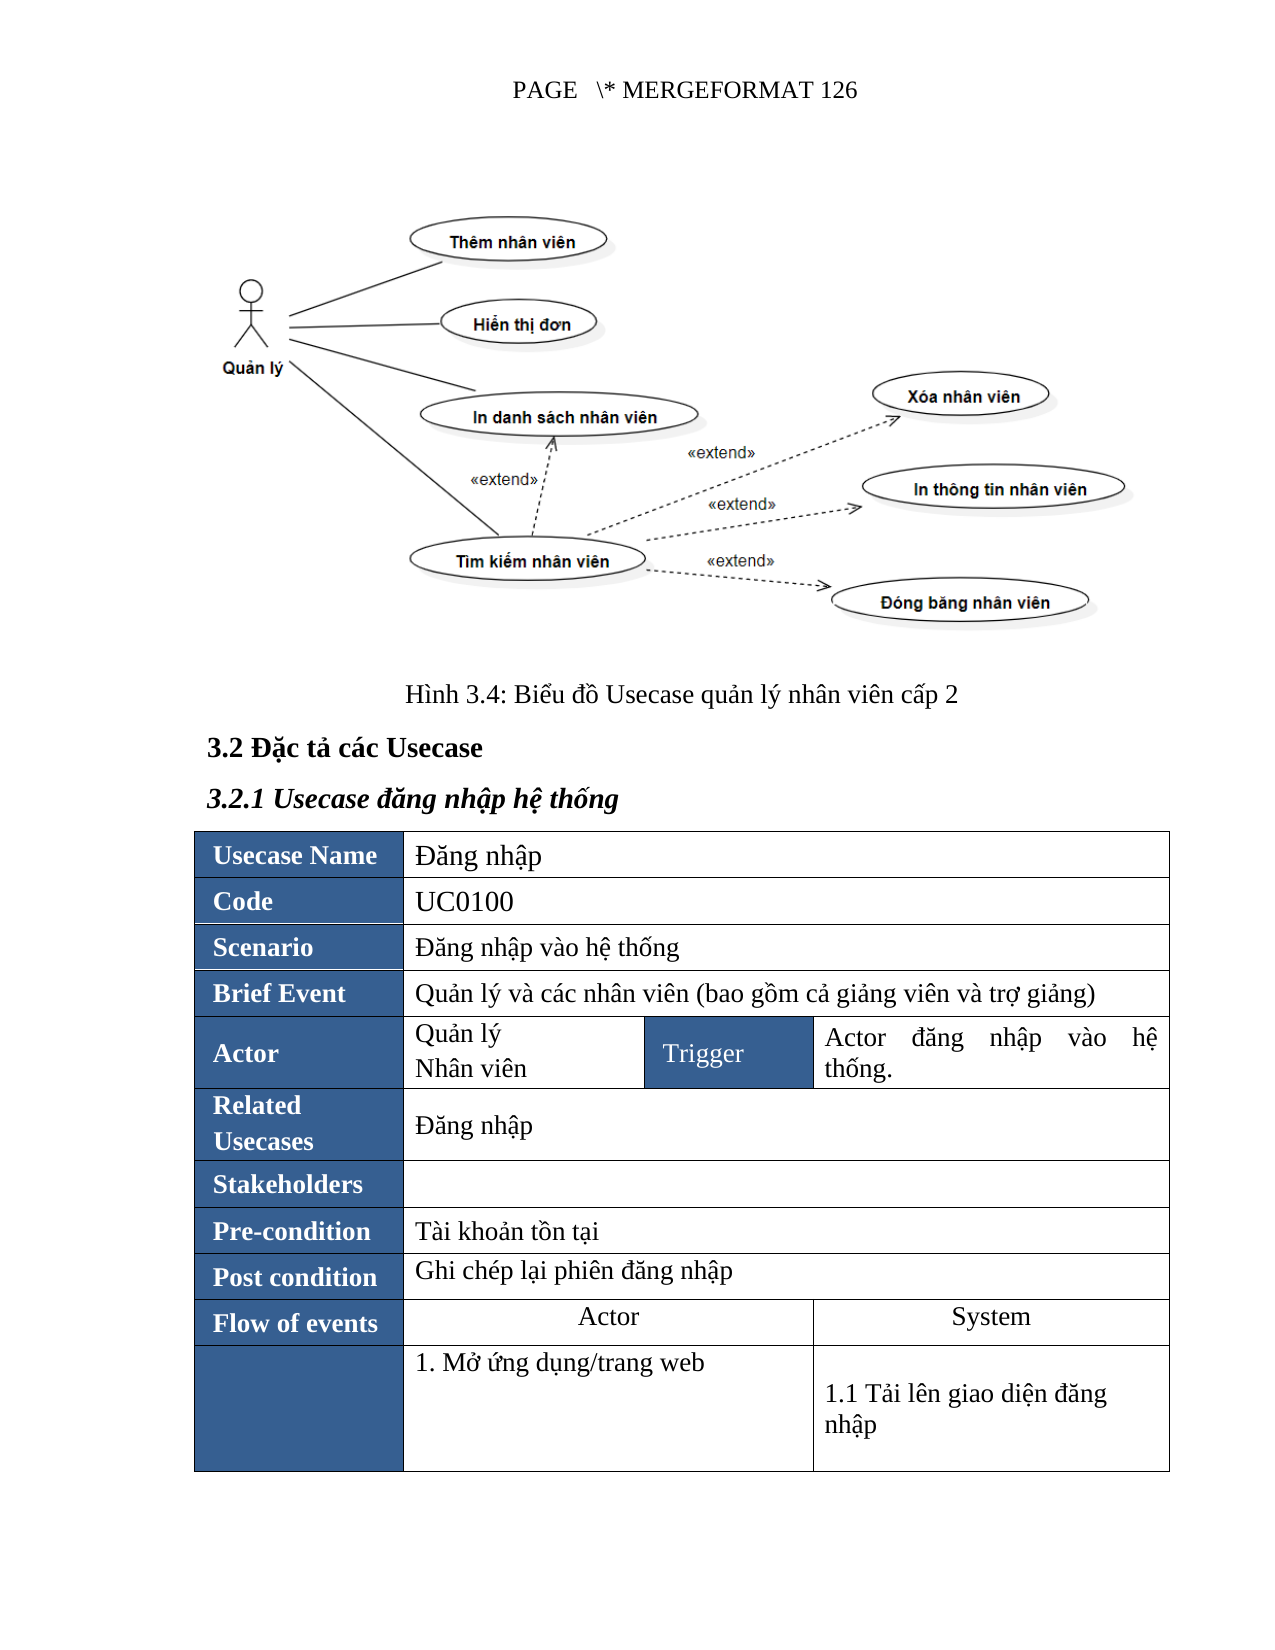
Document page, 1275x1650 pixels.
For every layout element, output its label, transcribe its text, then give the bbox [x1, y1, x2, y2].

table_cell Actor [404, 1300, 813, 1345]
table_cell Actor [195, 1017, 403, 1088]
table_cell Pre-condition [195, 1208, 403, 1253]
table_cell Stakeholders [195, 1161, 403, 1207]
table_cell Tài khoản tồn tại [404, 1208, 1169, 1253]
table_cell Đăng nhập vào hệ thống [404, 925, 1169, 969]
text 3.2.1 Usecase đăng nhập hệ thống [207, 781, 1157, 814]
table_cell Trigger [645, 1017, 813, 1088]
table_cell Quản lý Nhân viên [404, 1017, 644, 1088]
table_cell System [814, 1300, 1169, 1345]
table_cell Quản lý và các nhân viên (bao gồm cả giảng viên và trợ giảng) [404, 971, 1169, 1016]
table_header Đăng nhập [404, 832, 1169, 877]
table_cell Ghi chép lại phiên đăng nhập [404, 1254, 1169, 1299]
text 3.2 Đặc tả các Usecase [207, 731, 1157, 764]
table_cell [814, 1346, 1169, 1471]
table_cell Flow of events [195, 1300, 403, 1345]
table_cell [404, 1346, 813, 1471]
table_cell Actor đăng nhập vào hệ thống. [814, 1017, 1169, 1088]
table_cell Related Usecases [195, 1089, 403, 1160]
table_cell UC0100 [404, 878, 1169, 923]
table_header Usecase Name [195, 832, 403, 877]
table_cell Post condition [195, 1254, 403, 1299]
table_cell Code [195, 878, 403, 923]
picture [206, 206, 1157, 654]
table_cell [195, 1346, 403, 1471]
table_cell [404, 1161, 1169, 1207]
table_cell Đăng nhập [404, 1089, 1169, 1160]
table_cell Scenario [195, 925, 403, 969]
table_cell Brief Event [195, 971, 403, 1016]
